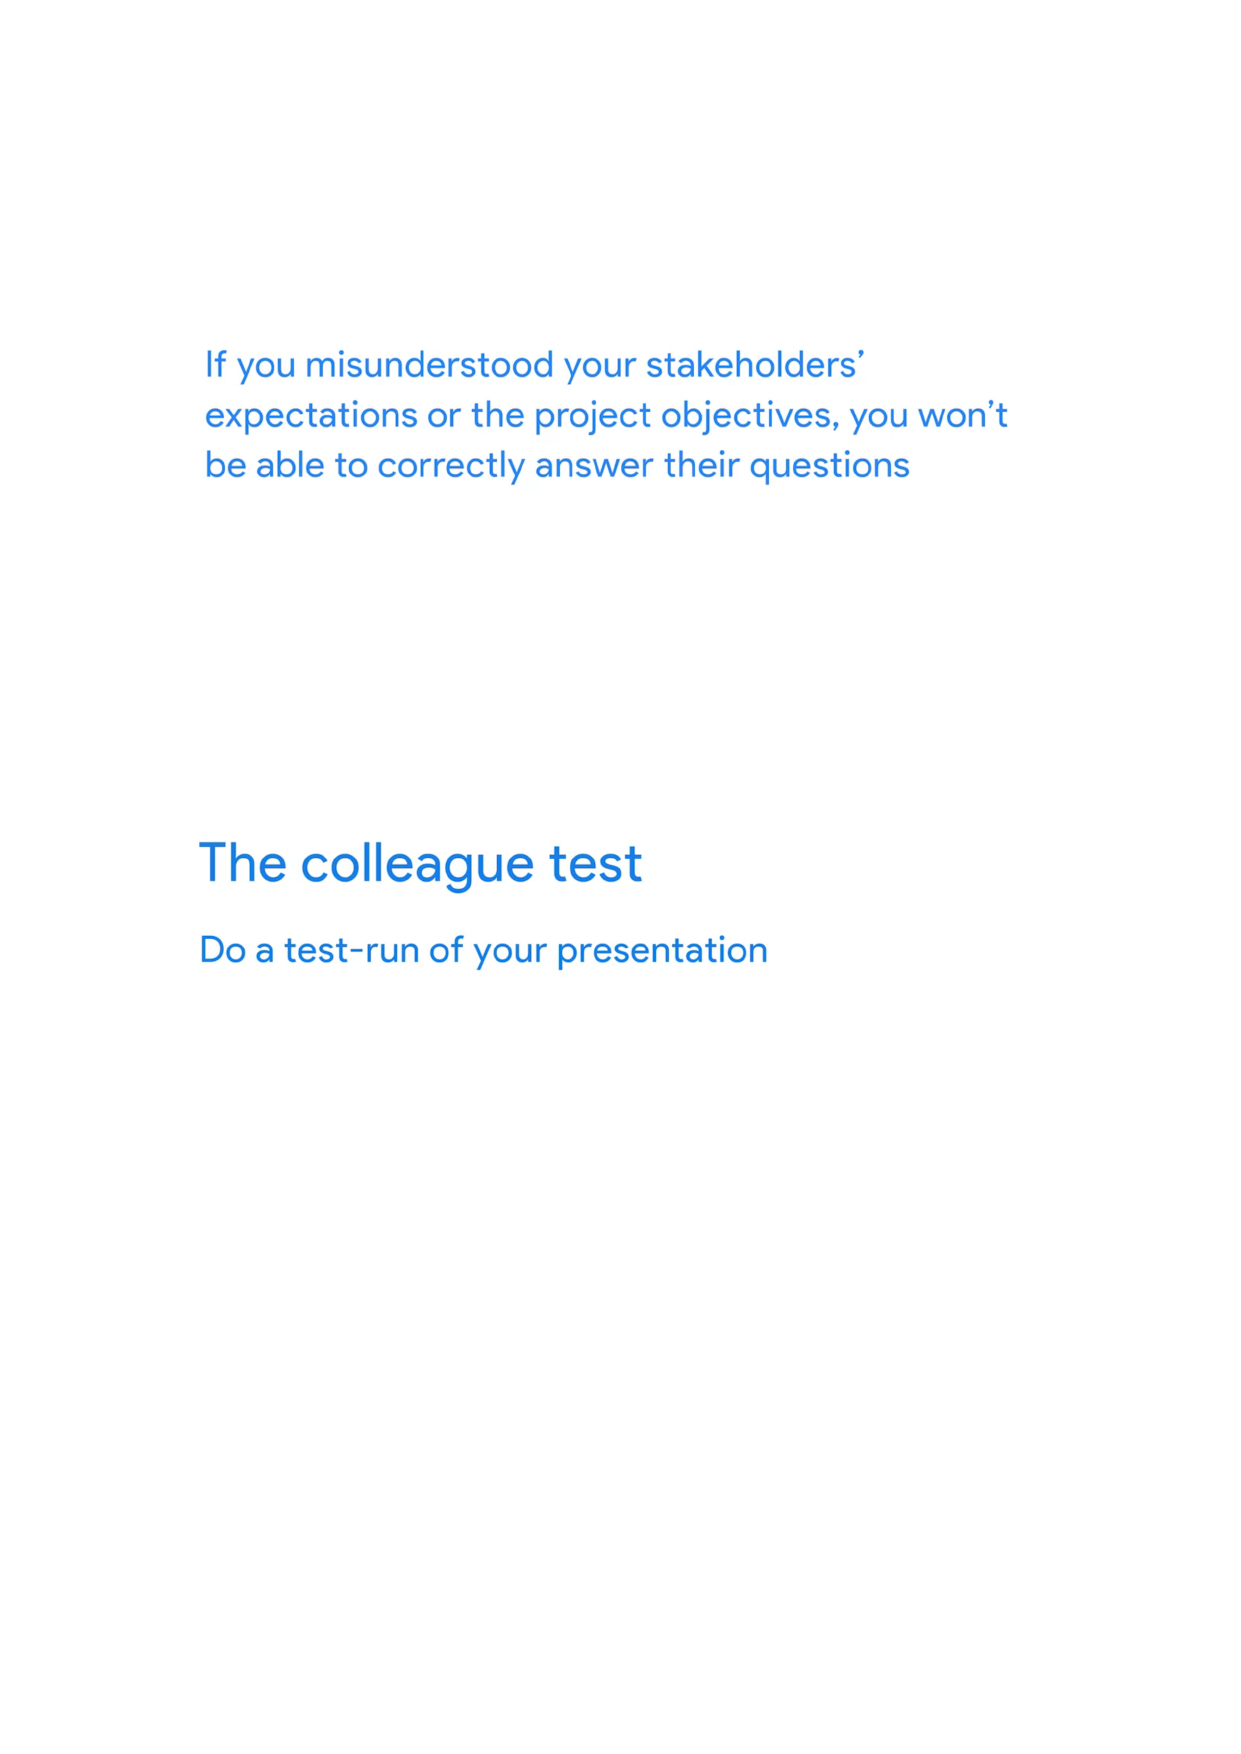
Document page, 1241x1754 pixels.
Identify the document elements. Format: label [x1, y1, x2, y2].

picture [150, 150, 1091, 680]
picture [150, 683, 1091, 1213]
